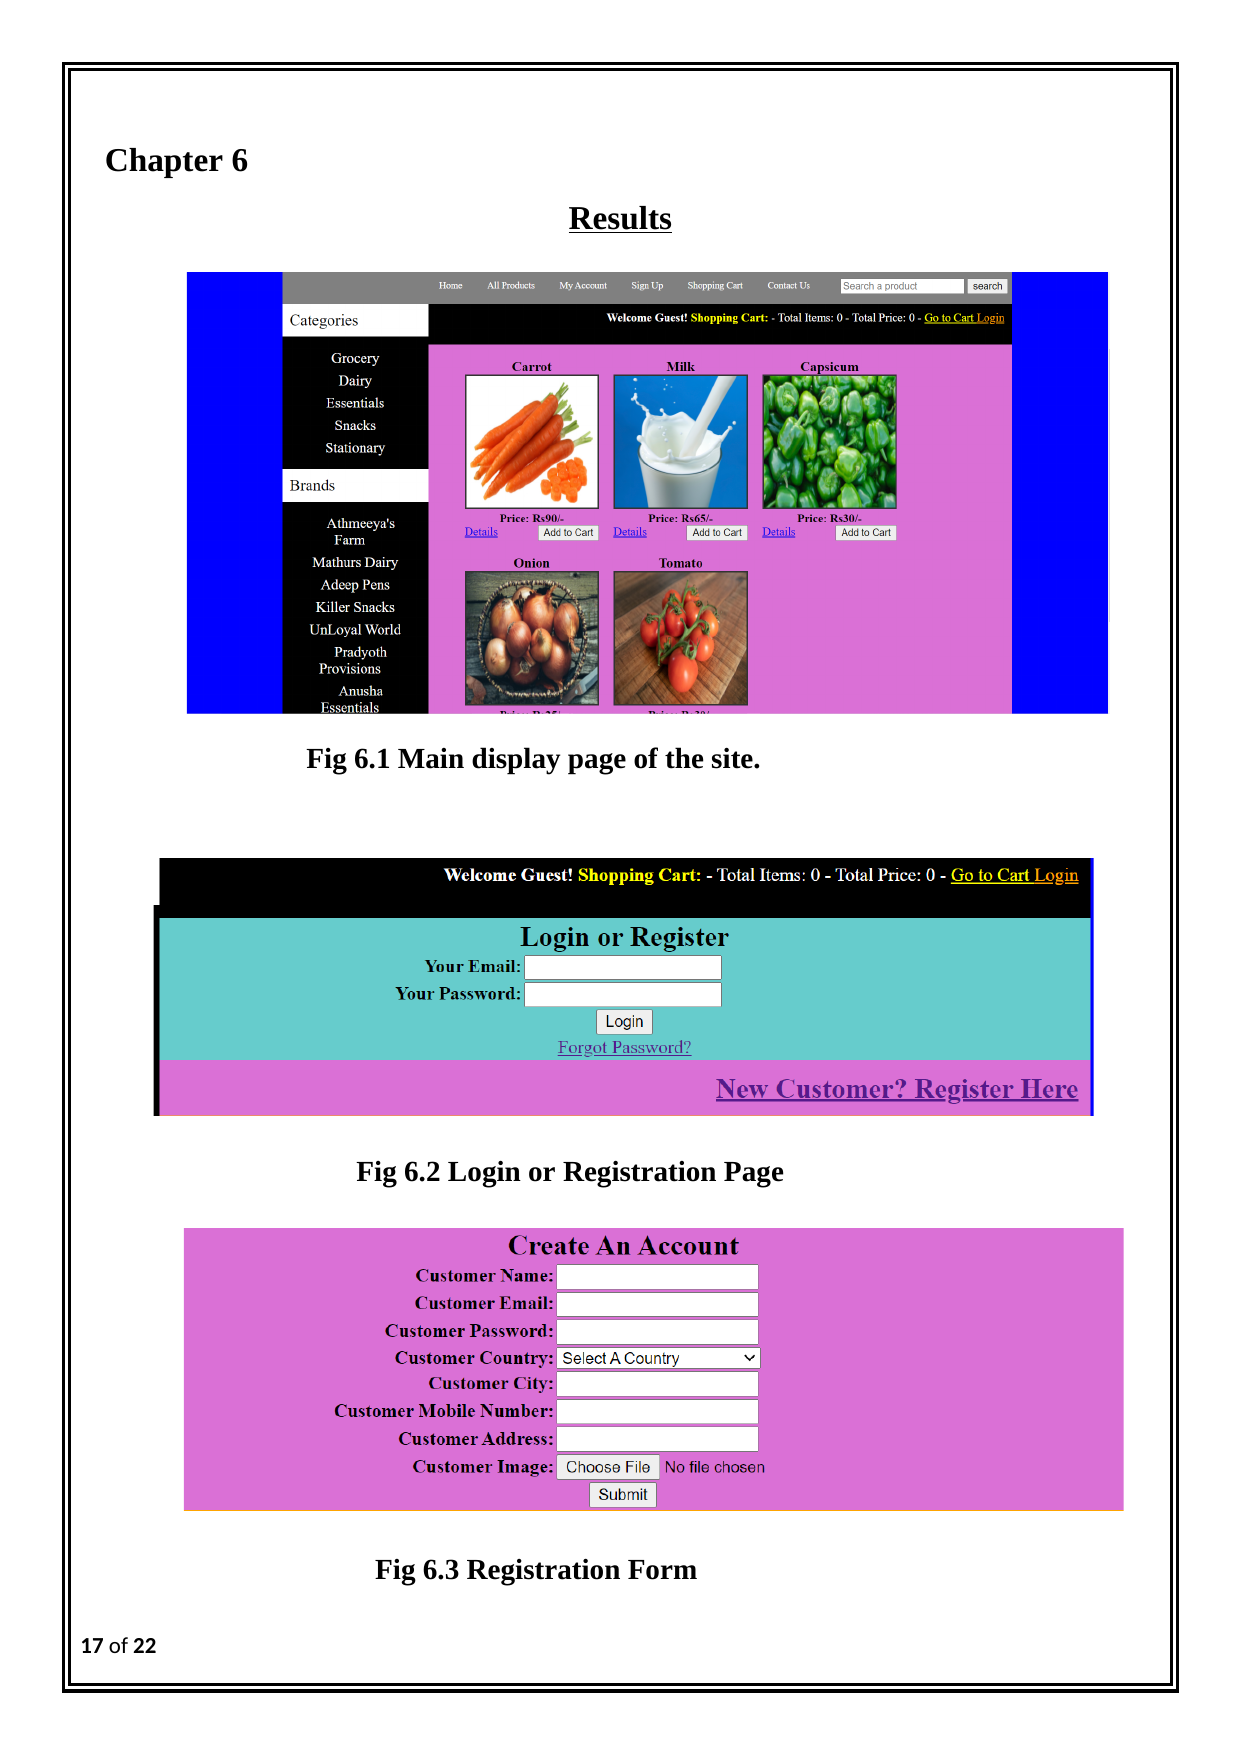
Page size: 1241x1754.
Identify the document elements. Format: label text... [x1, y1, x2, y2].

text Fig 6.2 Login or Registration Page [103, 1154, 1136, 1188]
text Fig 6.1 Main display page of the site. [104, 741, 1136, 775]
picture [183, 1228, 1124, 1511]
picture [153, 858, 1094, 1116]
picture [186, 272, 1110, 714]
subtitle Results [104, 198, 1136, 237]
text Fig 6.3 Registration Form [104, 1552, 1136, 1586]
text Chapter 6 [104, 141, 1136, 179]
